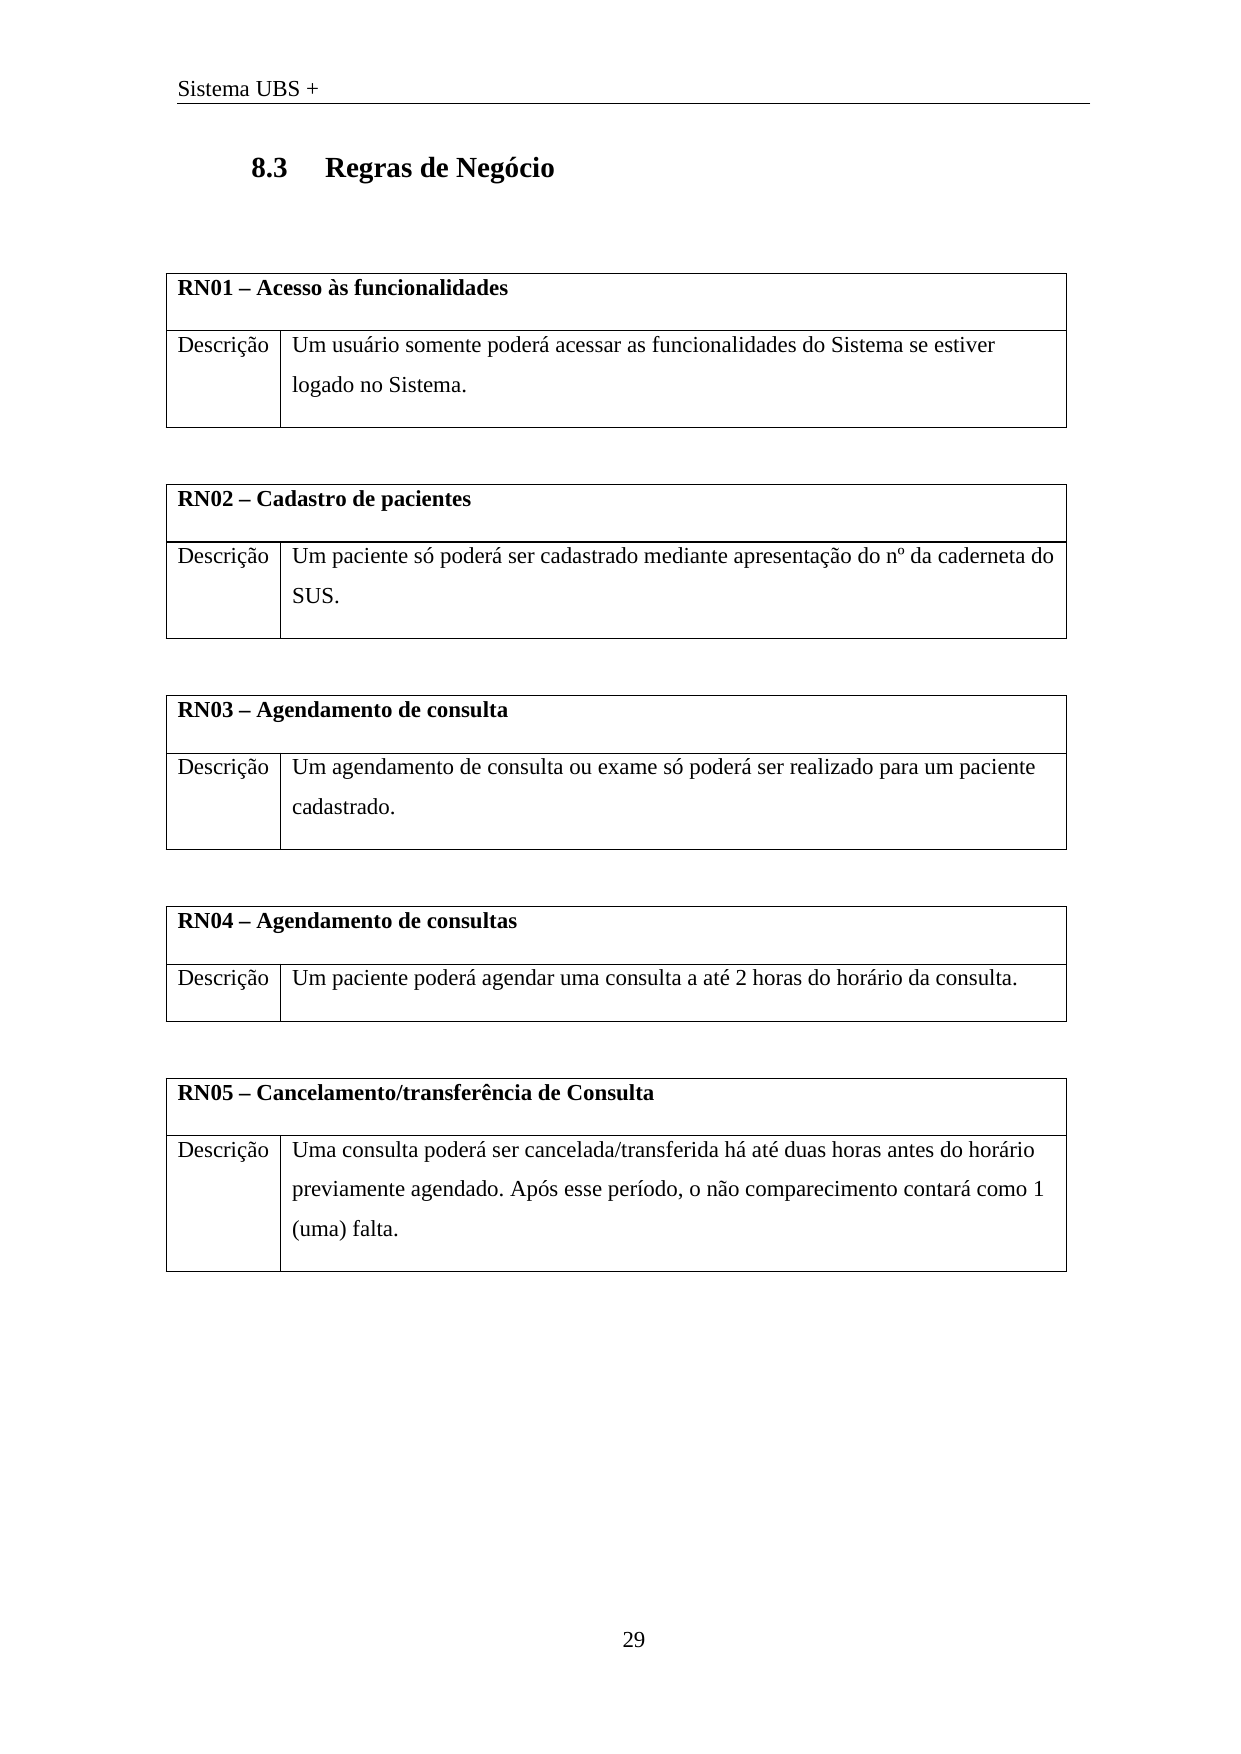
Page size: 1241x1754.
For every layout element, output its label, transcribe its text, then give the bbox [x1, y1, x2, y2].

table_cell Descrição [167, 543, 280, 638]
table_cell Um agendamento de consulta ou exame só poderá ser realizado para um paciente cadastrado. [281, 754, 1066, 849]
table_cell Um paciente poderá agendar uma consulta a até 2 horas do horário da consulta. [281, 965, 1066, 1021]
table_cell Descrição [167, 754, 280, 849]
table_cell Descrição [167, 1136, 280, 1271]
table_cell Um usuário somente poderá acessar as funcionalidades do Sistema se estiver logado no Sistema. [281, 331, 1066, 427]
table_cell Uma consulta poderá ser cancelada/transferida há até duas horas antes do horário previamente agendado. Após esse período, o não comparecimento contará como 1 (uma) falta. [281, 1136, 1066, 1271]
table_cell Descrição [167, 331, 280, 427]
table_cell Descrição [167, 965, 280, 1021]
table_header RN03 – Agendamento de consulta [167, 696, 1066, 752]
table_header RN04 – Agendamento de consultas [167, 907, 1066, 963]
table_cell Um paciente só poderá ser cadastrado mediante apresentação do nº da caderneta do SUS. [281, 543, 1066, 638]
table_header RN05 – Cancelamento/transferência de Consulta [167, 1079, 1066, 1135]
table_header RN02 – Cadastro de pacientes [167, 485, 1066, 541]
text 8.3 Regras de Negócio [177, 150, 1090, 183]
table_header RN01 – Acesso às funcionalidades [167, 274, 1066, 330]
